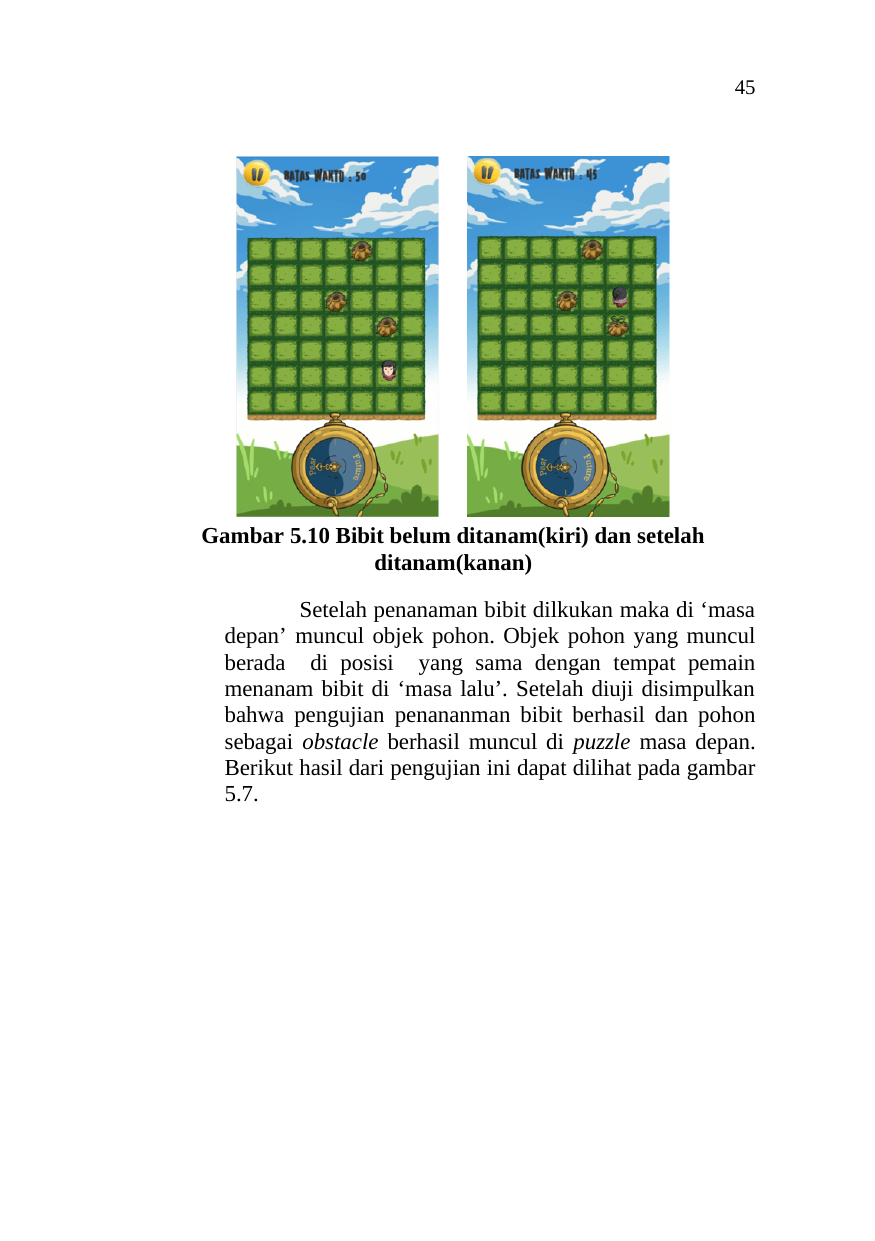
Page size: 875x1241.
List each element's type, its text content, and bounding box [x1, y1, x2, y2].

text Setelah penanaman bibit dilkukan maka di ‘masa depan’ muncul objek pohon. Objek pohon yang muncul berada di posisi yang sama dengan tempat pemain menanam bibit di ‘masa lalu’. Setelah diuji disimpulkan bahwa pengujian penananman bibit berhasil dan pohon sebagai obstacle berhasil muncul di puzzle masa depan. Berikut hasil dari pengujian ini dapat dilihat pada gambar 5.7. [224, 596, 756, 807]
picture [230, 150, 676, 523]
